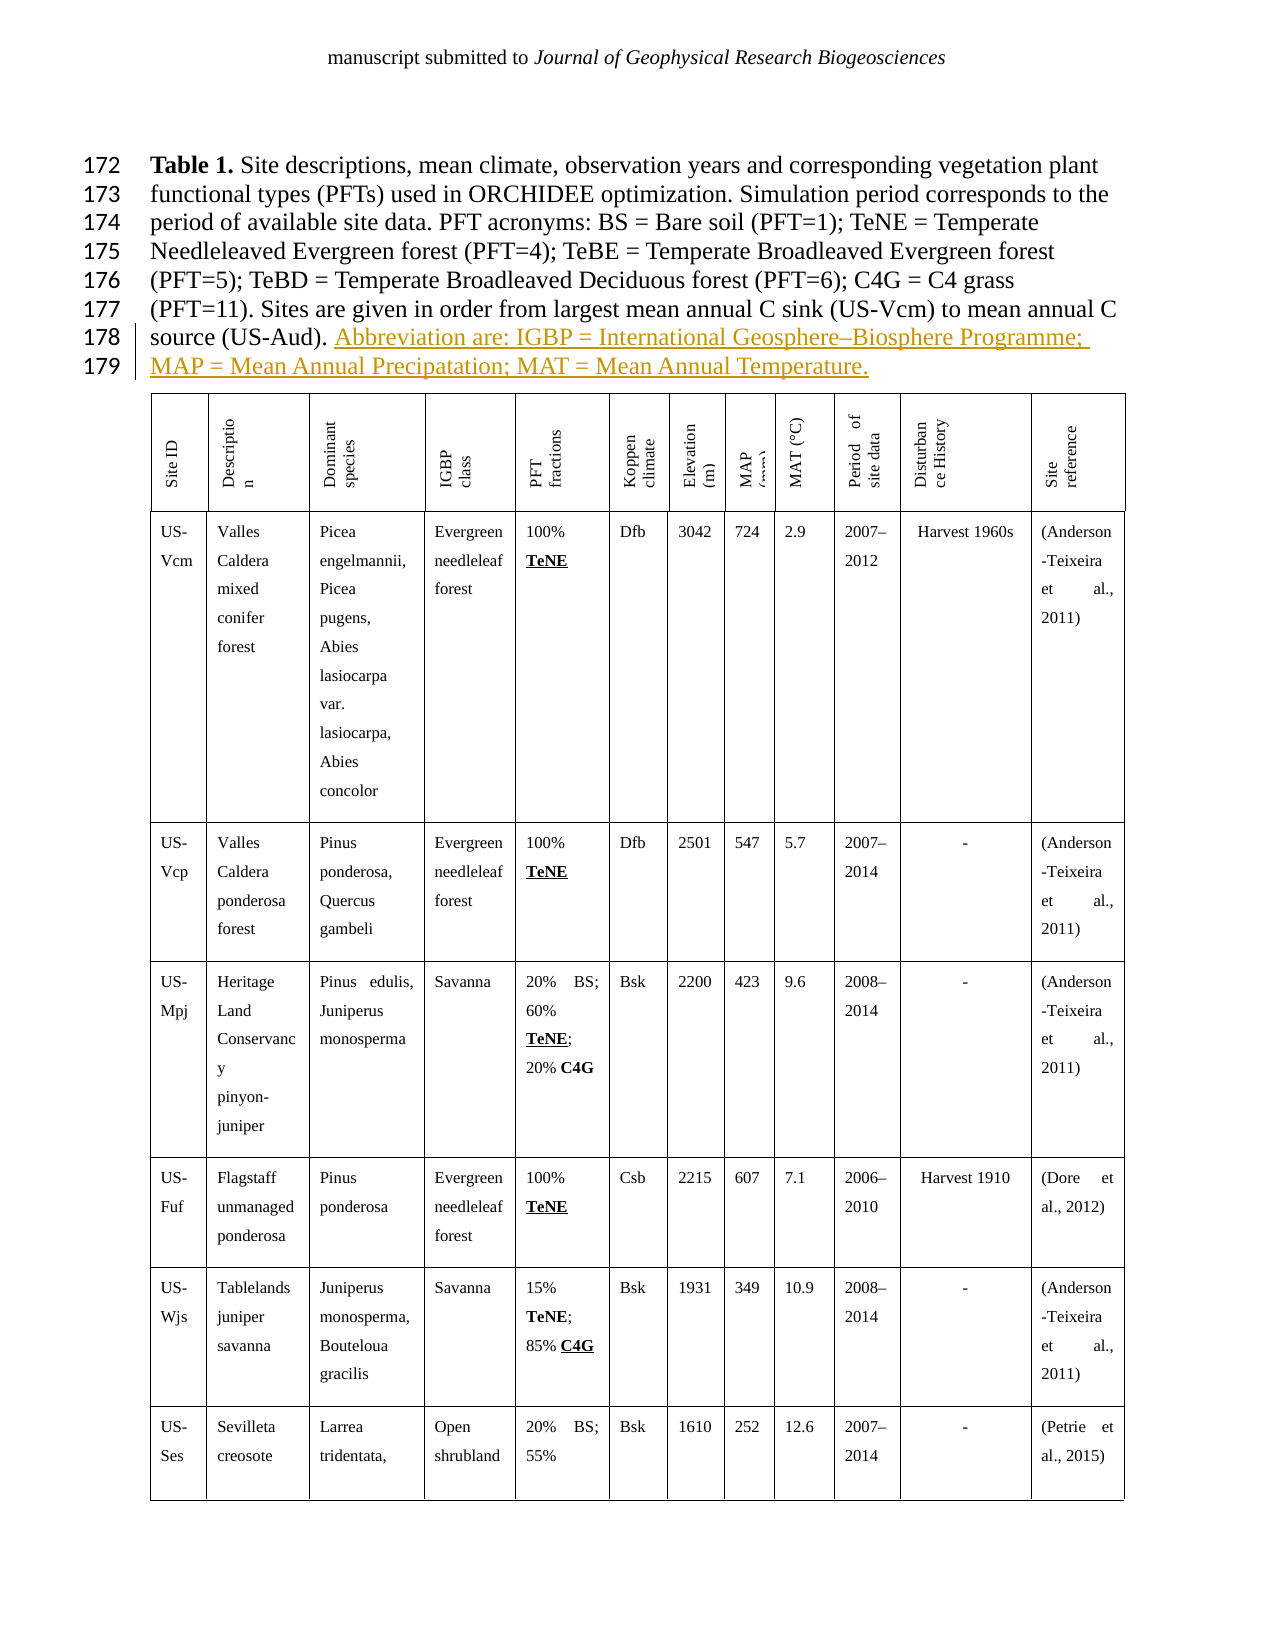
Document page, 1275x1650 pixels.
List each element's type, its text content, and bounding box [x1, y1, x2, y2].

table_header Elevation (m) [670, 394, 725, 511]
table_cell (Anderson-Teixeira et al., 2011) [1032, 962, 1124, 1157]
table_cell 100% TeNE [516, 512, 609, 822]
table_cell 607 [725, 1158, 774, 1267]
table_header MAT (°C) [776, 394, 834, 511]
table_cell 724 [725, 512, 774, 822]
table_cell 15% TeNE; 85% C4G [516, 1268, 609, 1406]
subtitle Table 1. Site descriptions, mean climate, observation years and corresponding vegetation plant functional types (PFTs) used in ORCHIDEE optimization. Simulation period corresponds to the period of available site data. PFT acronyms: BS = Bare soil (PFT=1); TeNE = Temperate Needleleaved Evergreen forest (PFT=4); TeBE = Temperate Broadleaved Evergreen forest (PFT=5); TeBD = Temperate Broadleaved Deciduous forest (PFT=6); C4G = C4 grass (PFT=11). Sites are given in order from largest mean annual C sink (US-Vcm) to mean annual C source (US-Aud). [150, 150, 1125, 380]
table_cell Dfb [610, 823, 667, 961]
table_cell (Anderson-Teixeira et al., 2011) [1032, 512, 1124, 822]
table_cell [207, 1407, 309, 1499]
table_cell US-Ses [151, 1407, 206, 1499]
table_cell Pinus ponderosa [310, 1158, 424, 1267]
table_header Site reference [1032, 394, 1125, 511]
table_cell 2.9 [775, 512, 834, 822]
table_cell - [901, 1407, 1031, 1499]
table_cell 2200 [668, 962, 724, 1157]
table_cell 2007–2014 [835, 823, 900, 961]
table_cell 100% TeNE [516, 1158, 609, 1267]
table_cell Open shrubland [425, 1407, 515, 1499]
table_cell 7.1 [775, 1158, 834, 1267]
table_cell Bsk [610, 962, 667, 1157]
table_cell 2007–2014 [835, 1407, 900, 1499]
table_cell (Dore et al., 2012) [1032, 1158, 1124, 1267]
table_cell Evergreen needleleaf forest [425, 512, 515, 822]
table_cell 2501 [668, 823, 724, 961]
table_cell Bsk [610, 1268, 667, 1406]
table_header IGBP class [426, 394, 515, 511]
table_cell Bsk [610, 1407, 667, 1499]
table_cell Savanna [425, 962, 515, 1157]
table_cell Tablelands juniper savanna [207, 1268, 309, 1406]
table_cell 547 [725, 823, 774, 961]
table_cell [310, 1407, 424, 1499]
table_header Dominant species [310, 394, 425, 511]
table_cell 9.6 [775, 962, 834, 1157]
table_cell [1032, 1407, 1124, 1499]
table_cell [516, 1407, 609, 1499]
table_cell US-Fuf [151, 1158, 206, 1267]
table_cell Pinus ponderosa, Quercus gambeli [310, 823, 424, 961]
table_header Site ID [152, 394, 208, 511]
table_cell - [901, 1268, 1031, 1406]
table_cell 100% TeNE [516, 823, 609, 961]
table_cell 12.6 [775, 1407, 834, 1499]
table_cell Evergreen needleleaf forest [425, 1158, 515, 1267]
table_cell US-Mpj [151, 962, 206, 1157]
table_cell 1931 [668, 1268, 724, 1406]
table_cell Flagstaff unmanaged ponderosa [207, 1158, 309, 1267]
table_header MAP (mm) [726, 394, 775, 511]
table_cell 423 [725, 962, 774, 1157]
table_cell 2215 [668, 1158, 724, 1267]
table_header Description [209, 394, 309, 511]
table_cell Juniperus monosperma, Bouteloua gracilis [310, 1268, 424, 1406]
table_cell Valles Caldera mixed conifer forest [207, 512, 309, 822]
table_cell Harvest 1960s [901, 512, 1031, 822]
table_cell Csb [610, 1158, 667, 1267]
table_header PFT fractions [516, 394, 609, 511]
table_cell US-Wjs [151, 1268, 206, 1406]
table_cell 2006–2010 [835, 1158, 900, 1267]
table_header Koppen climate [610, 394, 669, 511]
table_header Disturbance History [901, 394, 1031, 511]
table_cell 2007–2012 [835, 512, 900, 822]
table_cell Picea engelmannii, Picea pugens, Abies lasiocarpa var. lasiocarpa, Abies concolor [310, 512, 424, 822]
table_cell US-Vcp [151, 823, 206, 961]
table_cell (Anderson-Teixeira et al., 2011) [1032, 1268, 1124, 1406]
table_cell (Anderson-Teixeira et al., 2011) [1032, 823, 1124, 961]
table_cell 2008–2014 [835, 1268, 900, 1406]
table_header Period of site data [835, 394, 900, 511]
table_cell 5.7 [775, 823, 834, 961]
table_cell Harvest 1910 [901, 1158, 1031, 1267]
table_cell 252 [725, 1407, 774, 1499]
table_cell Savanna [425, 1268, 515, 1406]
table_cell 20% BS; 60% TeNE; 20% C4G [516, 962, 609, 1157]
table_cell US-Vcm [151, 512, 206, 822]
table_cell - [901, 823, 1031, 961]
table_cell 2008–2014 [835, 962, 900, 1157]
table_cell Valles Caldera ponderosa forest [207, 823, 309, 961]
table_cell 1610 [668, 1407, 724, 1499]
table_cell Pinus edulis, Juniperus monosperma [310, 962, 424, 1157]
table_cell 10.9 [775, 1268, 834, 1406]
table_cell Heritage Land Conservancy pinyon-juniper [207, 962, 309, 1157]
table_cell 349 [725, 1268, 774, 1406]
table_cell - [901, 962, 1031, 1157]
table_cell 3042 [668, 512, 724, 822]
table_cell Evergreen needleleaf forest [425, 823, 515, 961]
table_cell Dfb [610, 512, 667, 822]
